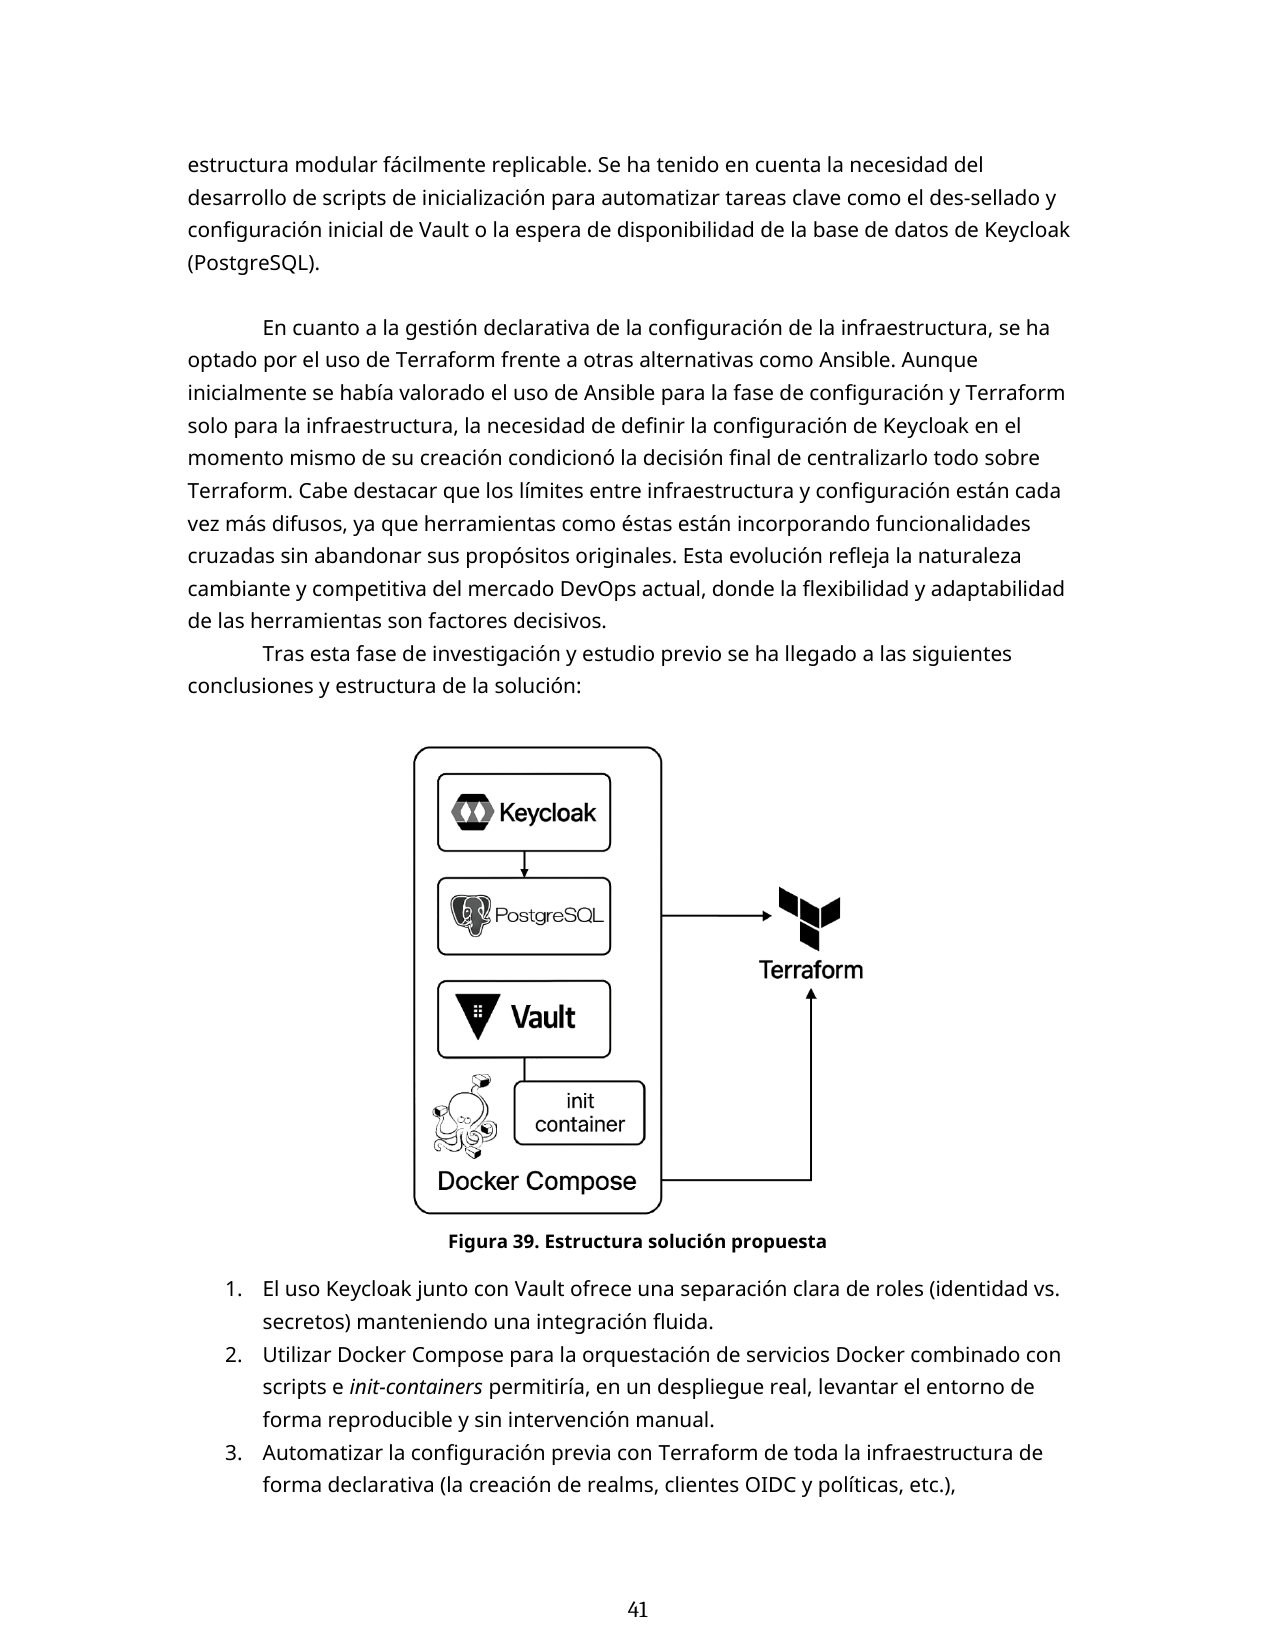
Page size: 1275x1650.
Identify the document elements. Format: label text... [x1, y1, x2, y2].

text Figura 39. Estructura solución propuesta [187, 1228, 1087, 1254]
list Utilizar Docker Compose para la orquestación de servicios Docker combinado con scripts e init-containers permitiría, en un despliegue real, levantar el entorno de forma reproducible y sin intervención manual. [225, 1340, 1087, 1433]
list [225, 1438, 1087, 1499]
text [187, 150, 1087, 276]
list El uso Keycloak junto con Vault ofrece una separación clara de roles (identidad vs. secretos) manteniendo una integración fluida. [225, 1274, 1087, 1336]
text En cuanto a la gestión declarativa de la configuración de la infraestructura, se ha optado por el uso de Terraform frente a otras alternativas como Ansible. Aunque inicialmente se había valorado el uso de Ansible para la fase de configuración y Terraform solo para la infraestructura, la necesidad de definir la configuración de Keycloak en el momento mismo de su creación condicionó la decisión final de centralizarlo todo sobre Terraform. Cabe destacar que los límites entre infraestructura y configuración están cada vez más difusos, ya que herramientas como éstas están incorporando funcionalidades cruzadas sin abandonar sus propósitos originales. Esta evolución refleja la naturaleza cambiante y competitiva del mercado DevOps actual, donde la flexibilidad y adaptabilidad de las herramientas son factores decisivos. [187, 313, 1087, 635]
picture [402, 736, 873, 1225]
text Tras esta fase de investigación y estudio previo se ha llegado a las siguientes conclusiones y estructura de la solución: [187, 639, 1087, 700]
